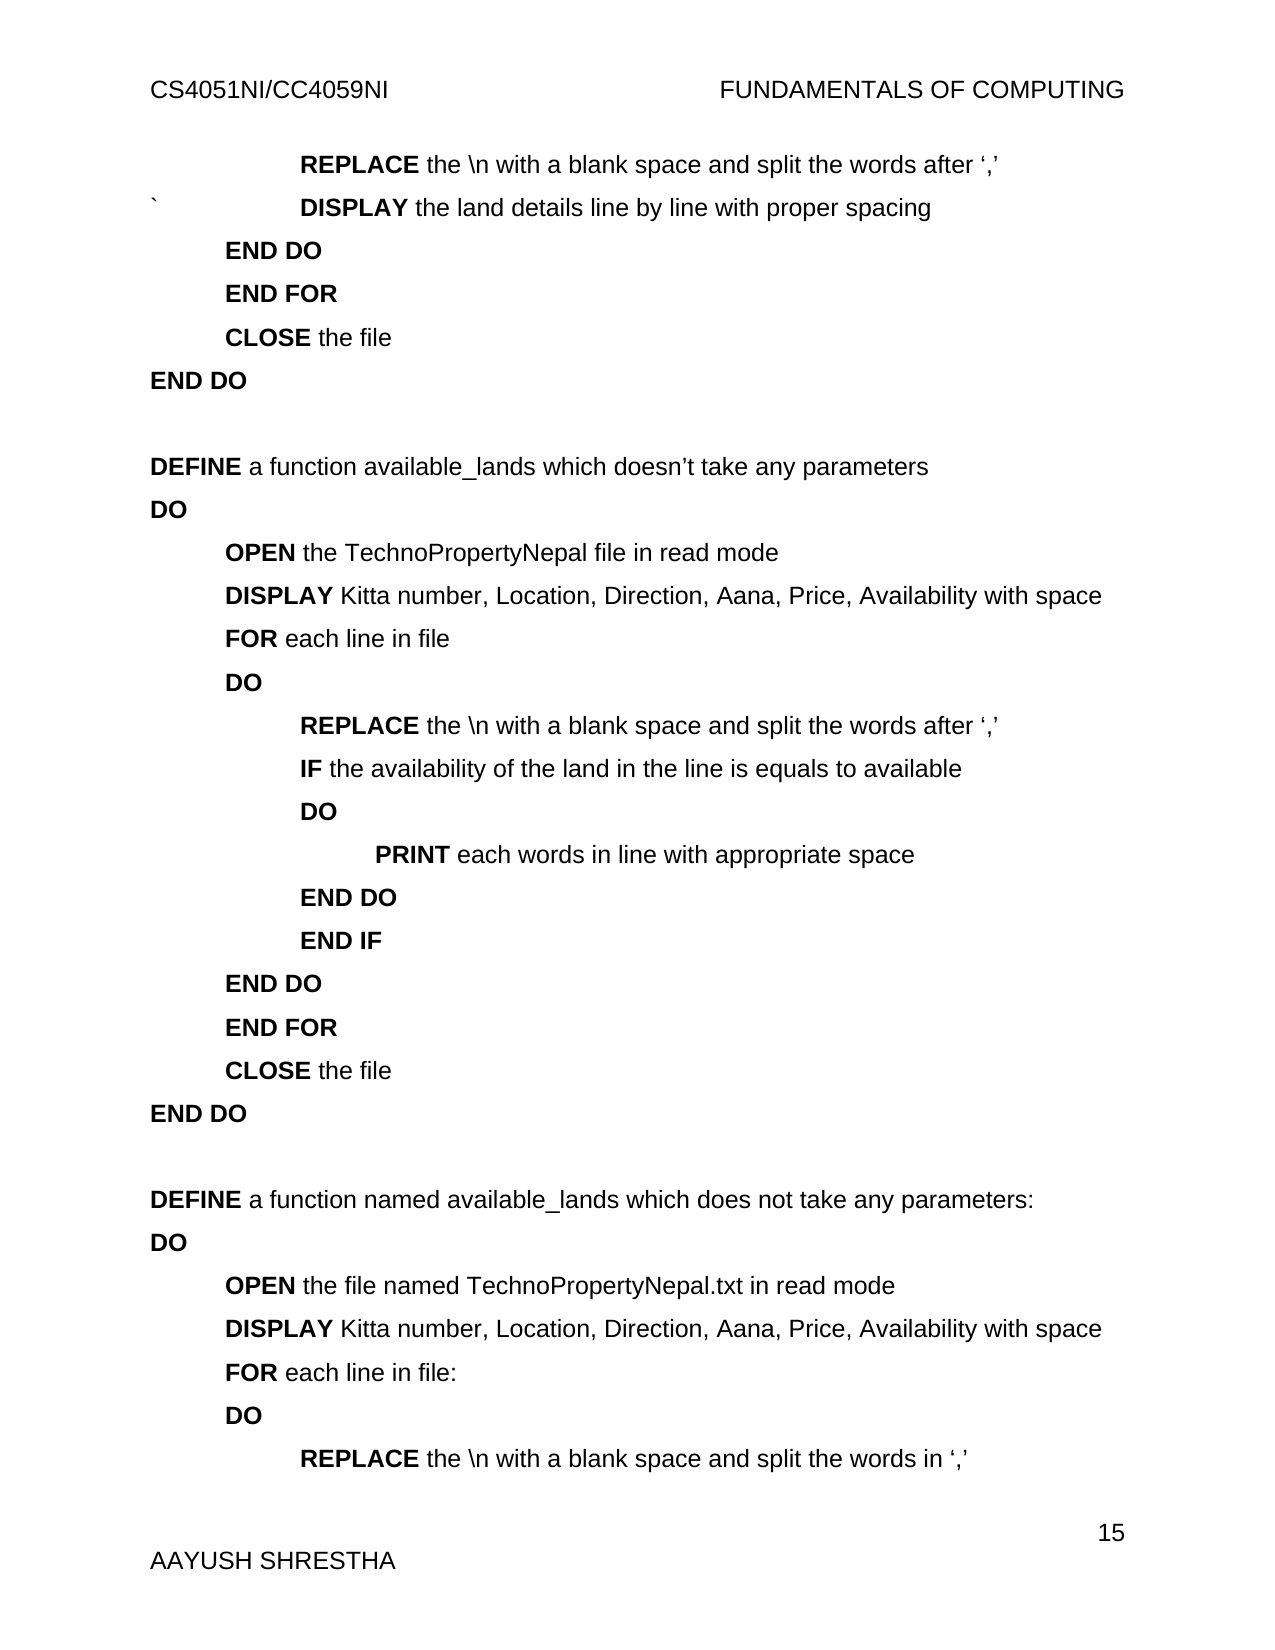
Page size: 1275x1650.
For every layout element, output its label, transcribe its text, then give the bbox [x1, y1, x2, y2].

text END DO [150, 366, 1125, 394]
text FOR each line in file [150, 624, 1125, 653]
text DO [150, 495, 1125, 524]
text DO [150, 1401, 1125, 1429]
text END DO [150, 1099, 1125, 1127]
text PRINT each words in line with appropriate space [150, 840, 1125, 869]
text REPLACE the \n with a blank space and split the words after ‘,’ [150, 711, 1125, 739]
text REPLACE the \n with a blank space and split the words in ‘,’ [150, 1444, 1125, 1472]
text DEFINE a function available_lands which doesn’t take any parameters [150, 452, 1125, 481]
text END DO [150, 236, 1125, 265]
text END DO [150, 969, 1125, 998]
text CLOSE the file [150, 322, 1125, 351]
text DEFINE a function named available_lands which does not take any parameters: [150, 1185, 1125, 1214]
text DO [150, 797, 1125, 826]
text END FOR [150, 279, 1125, 308]
text END DO [150, 883, 1125, 912]
text OPEN the file named TechnoPropertyNepal.txt in read mode [150, 1271, 1125, 1300]
text CLOSE the file [150, 1056, 1125, 1084]
text DO [150, 667, 1125, 696]
text IF the availability of the land in the line is equals to available [150, 754, 1125, 782]
text OPEN the TechnoPropertyNepal file in read mode [150, 538, 1125, 567]
text DISPLAY Kitta number, Location, Direction, Aana, Price, Availability with space [150, 581, 1125, 610]
text DISPLAY Kitta number, Location, Direction, Aana, Price, Availability with space [150, 1314, 1125, 1343]
text END FOR [150, 1012, 1125, 1041]
text ` DISPLAY the land details line by line with proper spacing [150, 193, 1125, 222]
text DO [150, 1228, 1125, 1257]
text FOR each line in file: [150, 1357, 1125, 1386]
text REPLACE the \n with a blank space and split the words after ‘,’ [150, 150, 1125, 179]
text END IF [150, 926, 1125, 955]
